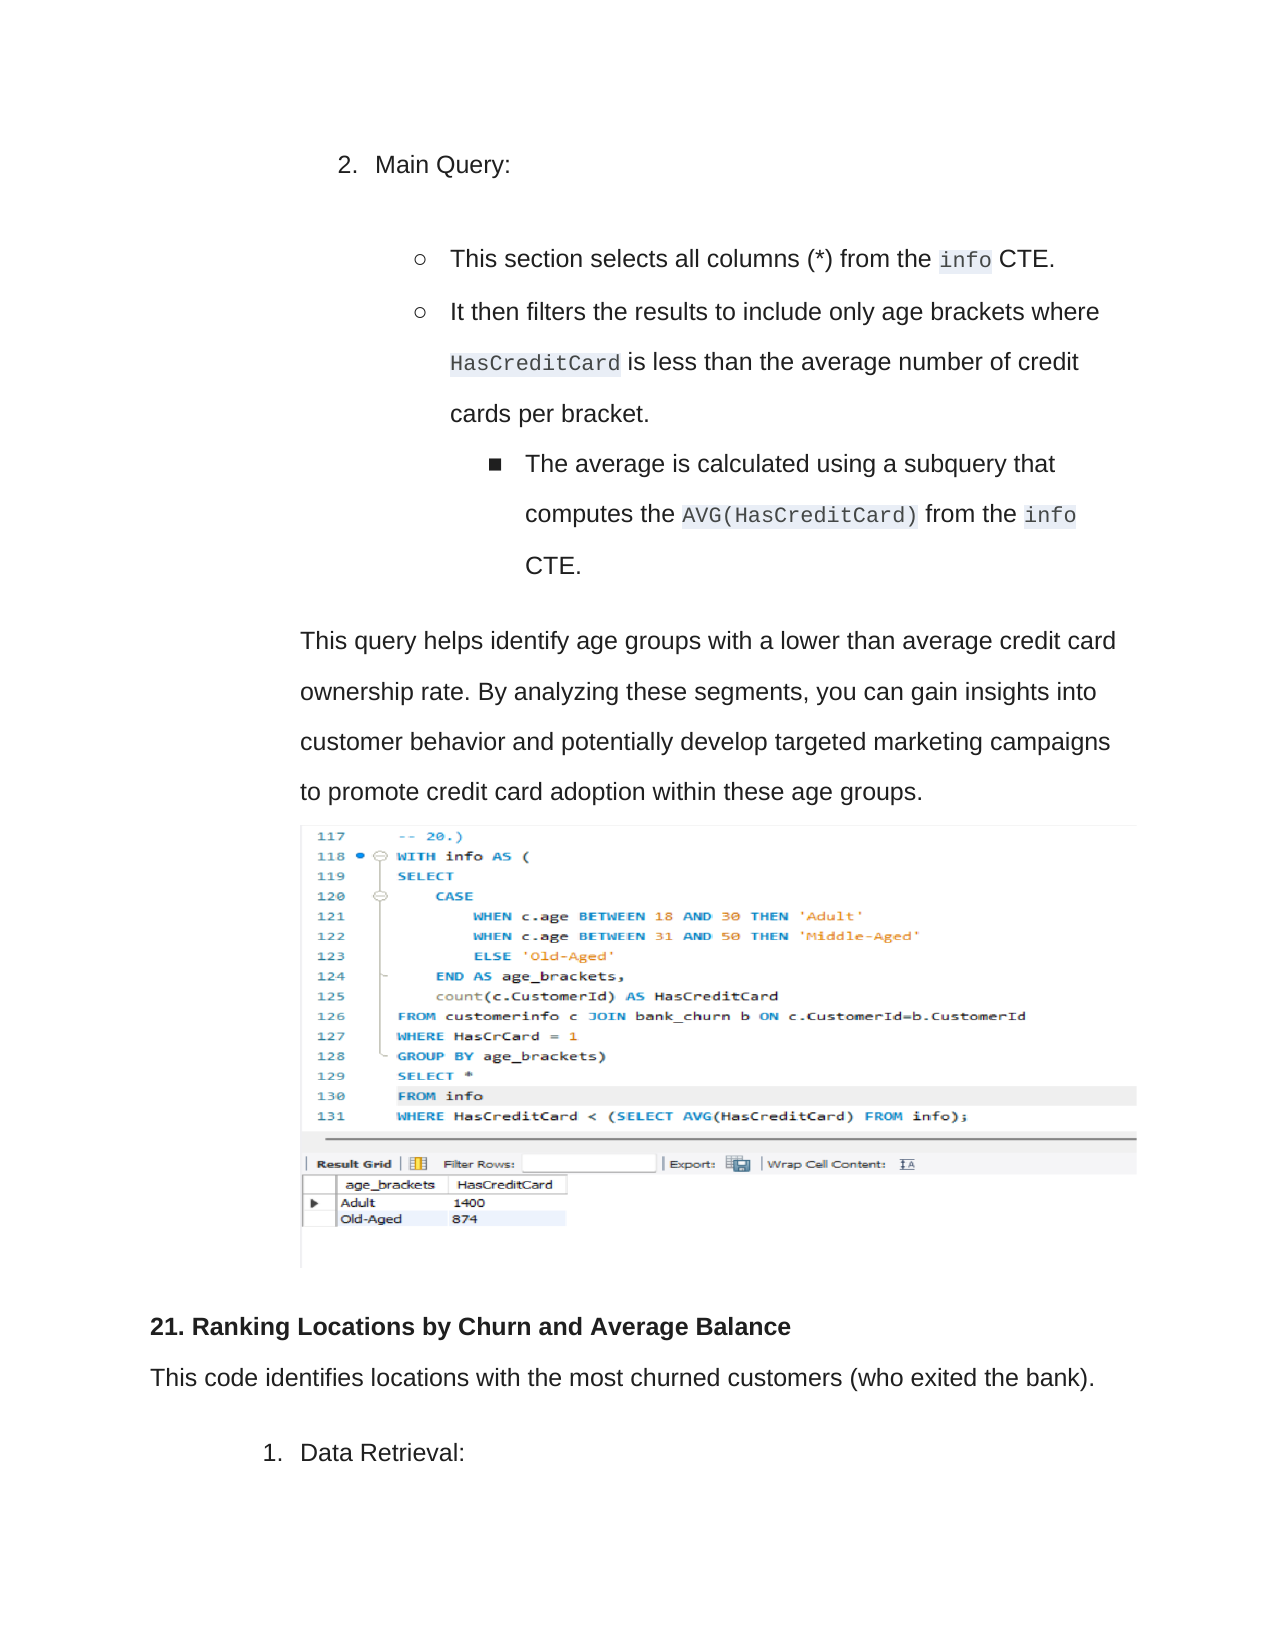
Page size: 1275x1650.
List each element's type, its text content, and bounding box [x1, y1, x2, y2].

list It then filters the results to include only age brackets where HasCreditCard is less than the average number of credit cards per bracket. [412, 297, 1125, 428]
list The average is calculated using a subquery that computes the AVG(HasCreditCard) from the info CTE. [487, 449, 1125, 580]
list This section selects all columns (*) from the info CTE. [412, 244, 1125, 274]
text 21. Ranking Locations by Churn and Average Balance This code identifies locations with the most churned customers (who exited the bank). [150, 1312, 1125, 1391]
list Main Query: [337, 150, 1125, 225]
picture [300, 825, 1137, 1268]
text This query helps identify age groups with a lower than average credit card ownership rate. By analyzing these segments, you can gain insights into customer behavior and potentially develop targeted marketing campaigns to promote credit card adoption within these age groups. [300, 626, 1125, 825]
list Data Retrieval: [262, 1438, 1125, 1467]
